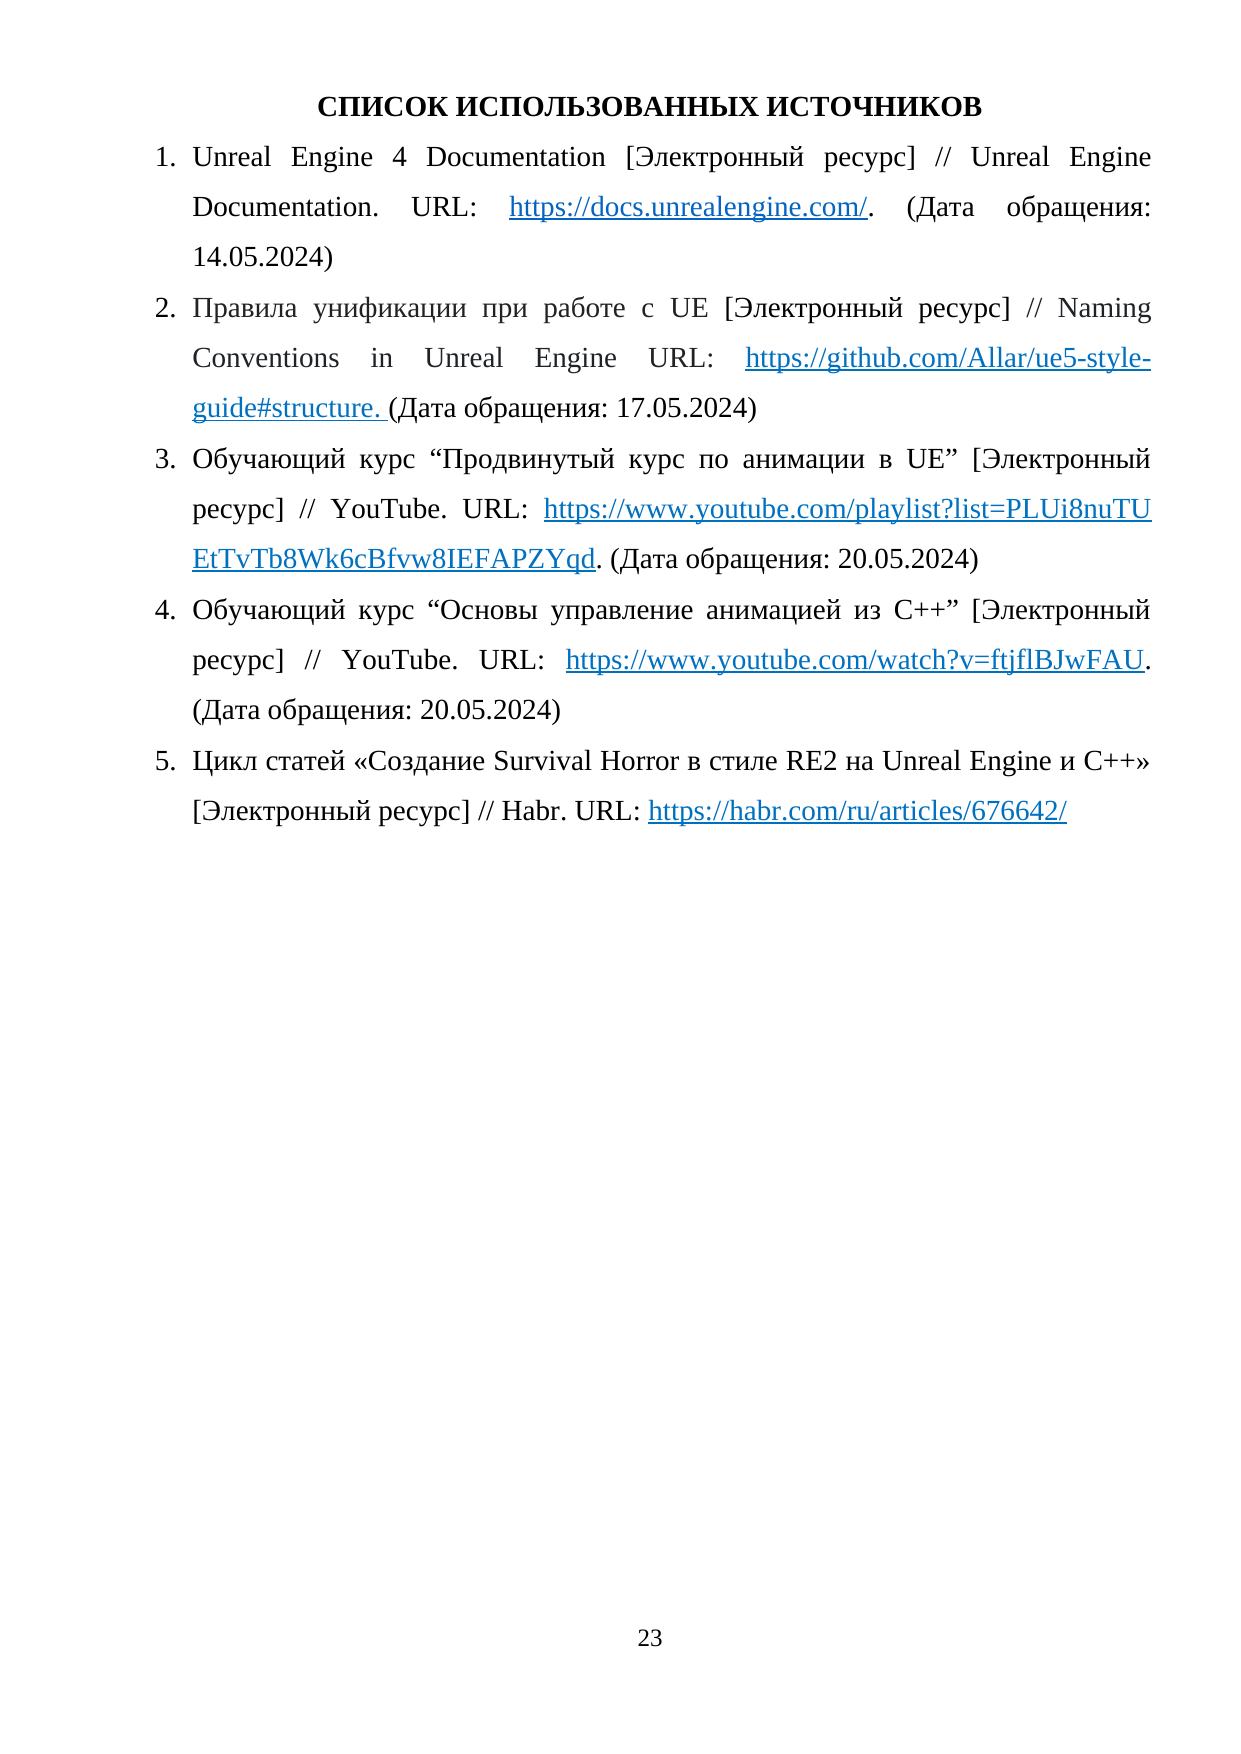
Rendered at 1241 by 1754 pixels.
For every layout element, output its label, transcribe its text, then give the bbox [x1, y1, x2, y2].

list Цикл статей «Создание Survival Horror в стиле RE2 на Unreal Engine и С++» [Электронный ресурс] // Habr. URL: https://habr.com/ru/articles/676642/ [154, 743, 1152, 827]
list Unreal Engine 4 Documentation [Электронный ресурс] // Unreal Engine Documentation. URL: https://docs.unrealengine.com/. (Дата обращения: 14.05.2024) [154, 139, 1152, 273]
list Правила унификации при работе с UE [Электронный ресурс] // Naming Conventions in Unreal Engine URL: https://github.com/Allar/ue5-style-guide#structure. (Дата обращения: 17.05.2024) [154, 290, 1152, 424]
list Обучающий курс “Основы управление анимацией из C++” [Электронный ресурс] // YouTube. URL: https://www.youtube.com/watch?v=ftjflBJwFAU. (Дата обращения: 20.05.2024) [154, 592, 1152, 726]
list Обучающий курс “Продвинутый курс по анимации в UE” [Электронный ресурс] // YouTube. URL: https://www.youtube.com/playlist?list=PLUi8nuTU EtTvTb8Wk6cBfvw8IEFAPZYqd. (Дата обращения: 20.05.2024) [154, 441, 1152, 575]
text СПИСОК ИСПОЛЬЗОВАННЫХ ИСТОЧНИКОВ [148, 89, 1152, 122]
